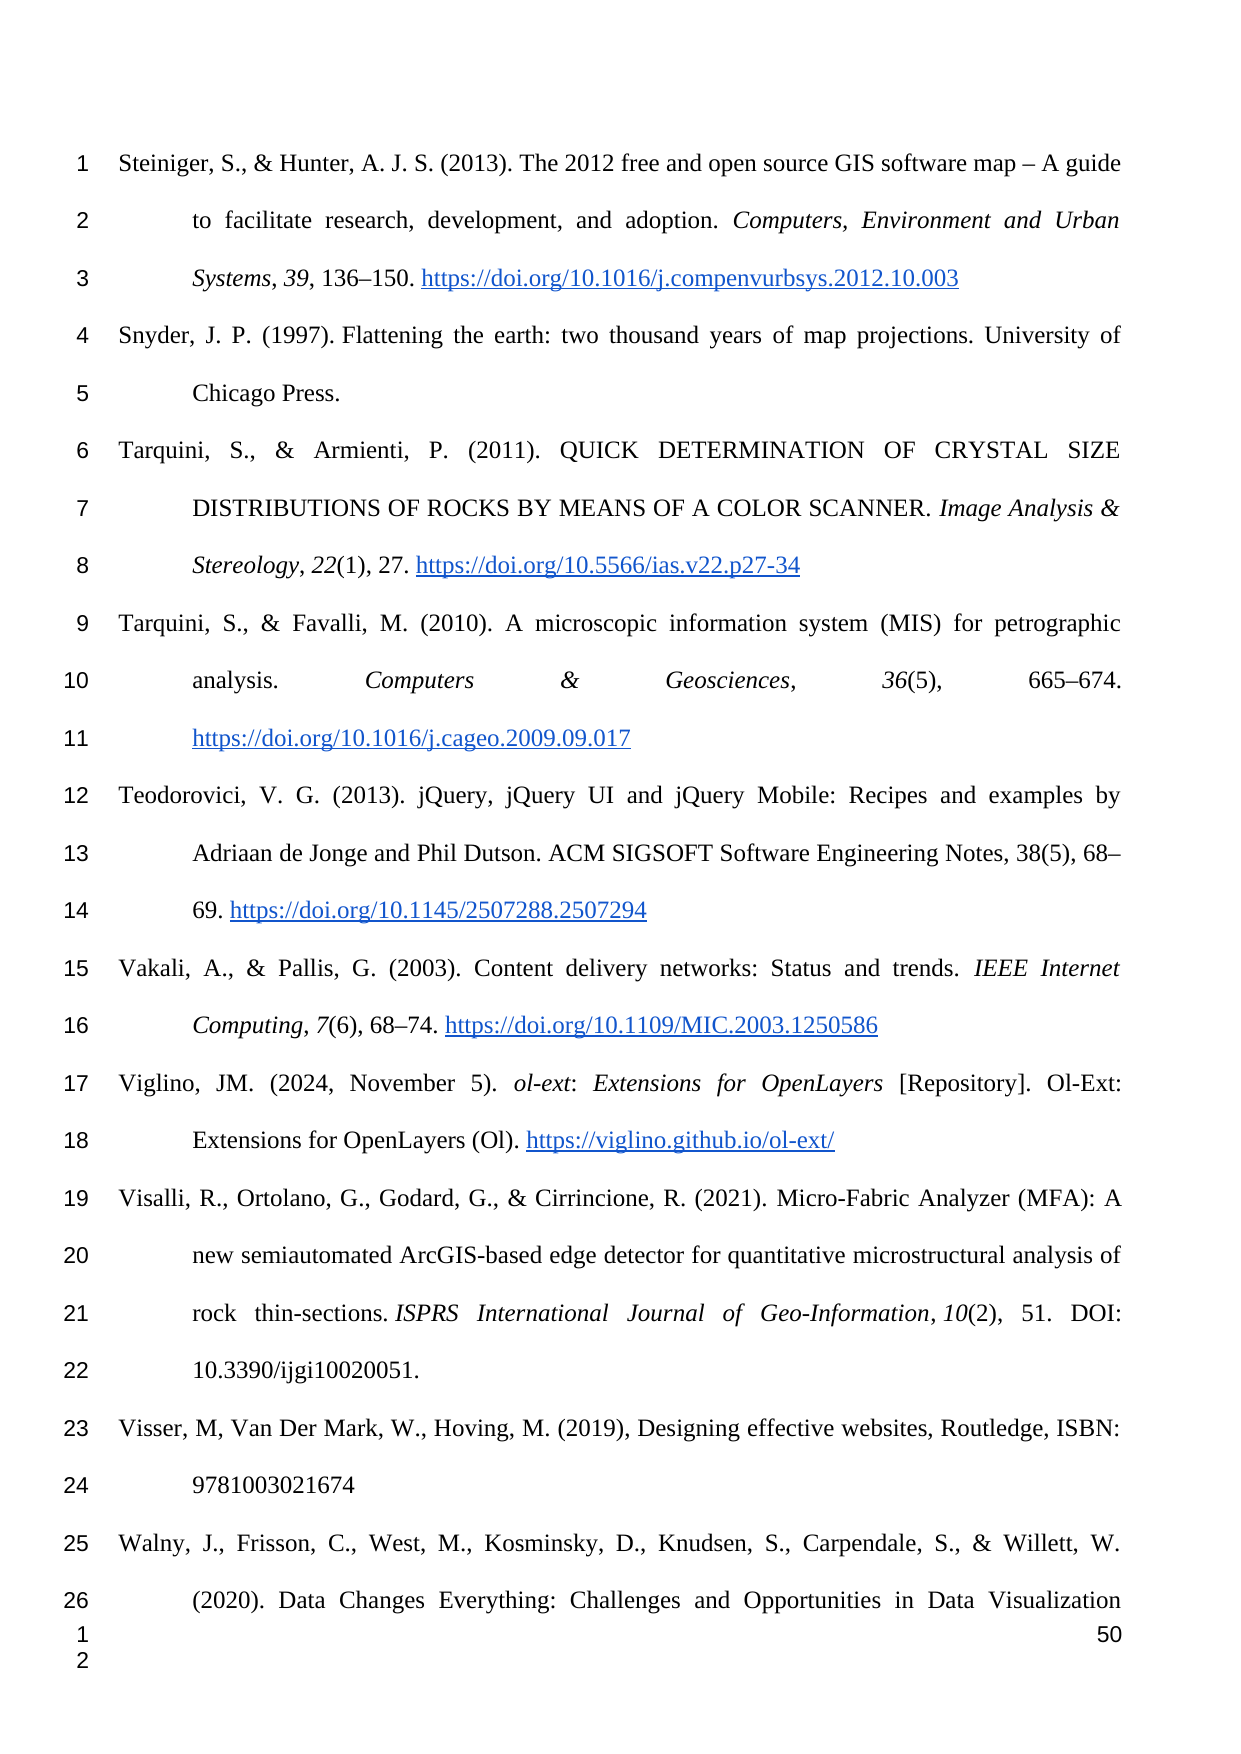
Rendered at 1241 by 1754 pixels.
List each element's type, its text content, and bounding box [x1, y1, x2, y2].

text Visalli, R., Ortolano, G., Godard, G., & Cirrincione, R. (2021). Micro-Fabric Analyzer (MFA): A new semiautomated ArcGIS-based edge detector for quantitative microstructural analysis of rock thin-sections. ISPRS International Journal of Geo-Information, 10(2), 51. DOI: 10.3390/ijgi10020051. [118, 1183, 1122, 1384]
text Steiniger, S., & Hunter, A. J. S. (2013). The 2012 free and open source GIS software map – A guide to facilitate research, development, and adoption. Computers, Environment and Urban Systems, 39, 136–150. https://doi.org/10.1016/j.compenvurbsys.2012.10.003 [118, 148, 1122, 291]
text Teodorovici, V. G. (2013). jQuery, jQuery UI and jQuery Mobile: Recipes and examples by Adriaan de Jonge and Phil Dutson. ACM SIGSOFT Software Engineering Notes, 38(5), 68–69. https://doi.org/10.1145/2507288.2507294 [118, 780, 1122, 924]
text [118, 1528, 1122, 1614]
text Tarquini, S., & Favalli, M. (2010). A microscopic information system (MIS) for petrographic analysis. Computers & Geosciences, 36(5), 665–674. https://doi.org/10.1016/j.cageo.2009.09.017 [118, 608, 1122, 751]
text Viglino, JM. (2024, November 5). ol-ext: Extensions for OpenLayers [Repository]. Ol-Ext: Extensions for OpenLayers (Ol). https://viglino.github.io/ol-ext/ [118, 1068, 1122, 1154]
text Snyder, J. P. (1997). Flattening the earth: two thousand years of map projections. University of Chicago Press. [118, 320, 1122, 406]
text Tarquini, S., & Armienti, P. (2011). QUICK DETERMINATION OF CRYSTAL SIZE DISTRIBUTIONS OF ROCKS BY MEANS OF A COLOR SCANNER. Image Analysis & Stereology, 22(1), 27. https://doi.org/10.5566/ias.v22.p27-34 [118, 435, 1122, 579]
text Vakali, A., & Pallis, G. (2003). Content delivery networks: Status and trends. IEEE Internet Computing, 7(6), 68–74. https://doi.org/10.1109/MIC.2003.1250586 [118, 953, 1122, 1039]
text Visser, M, Van Der Mark, W., Hoving, M. (2019), Designing effective websites, Routledge, ISBN: 9781003021674 [118, 1413, 1122, 1499]
